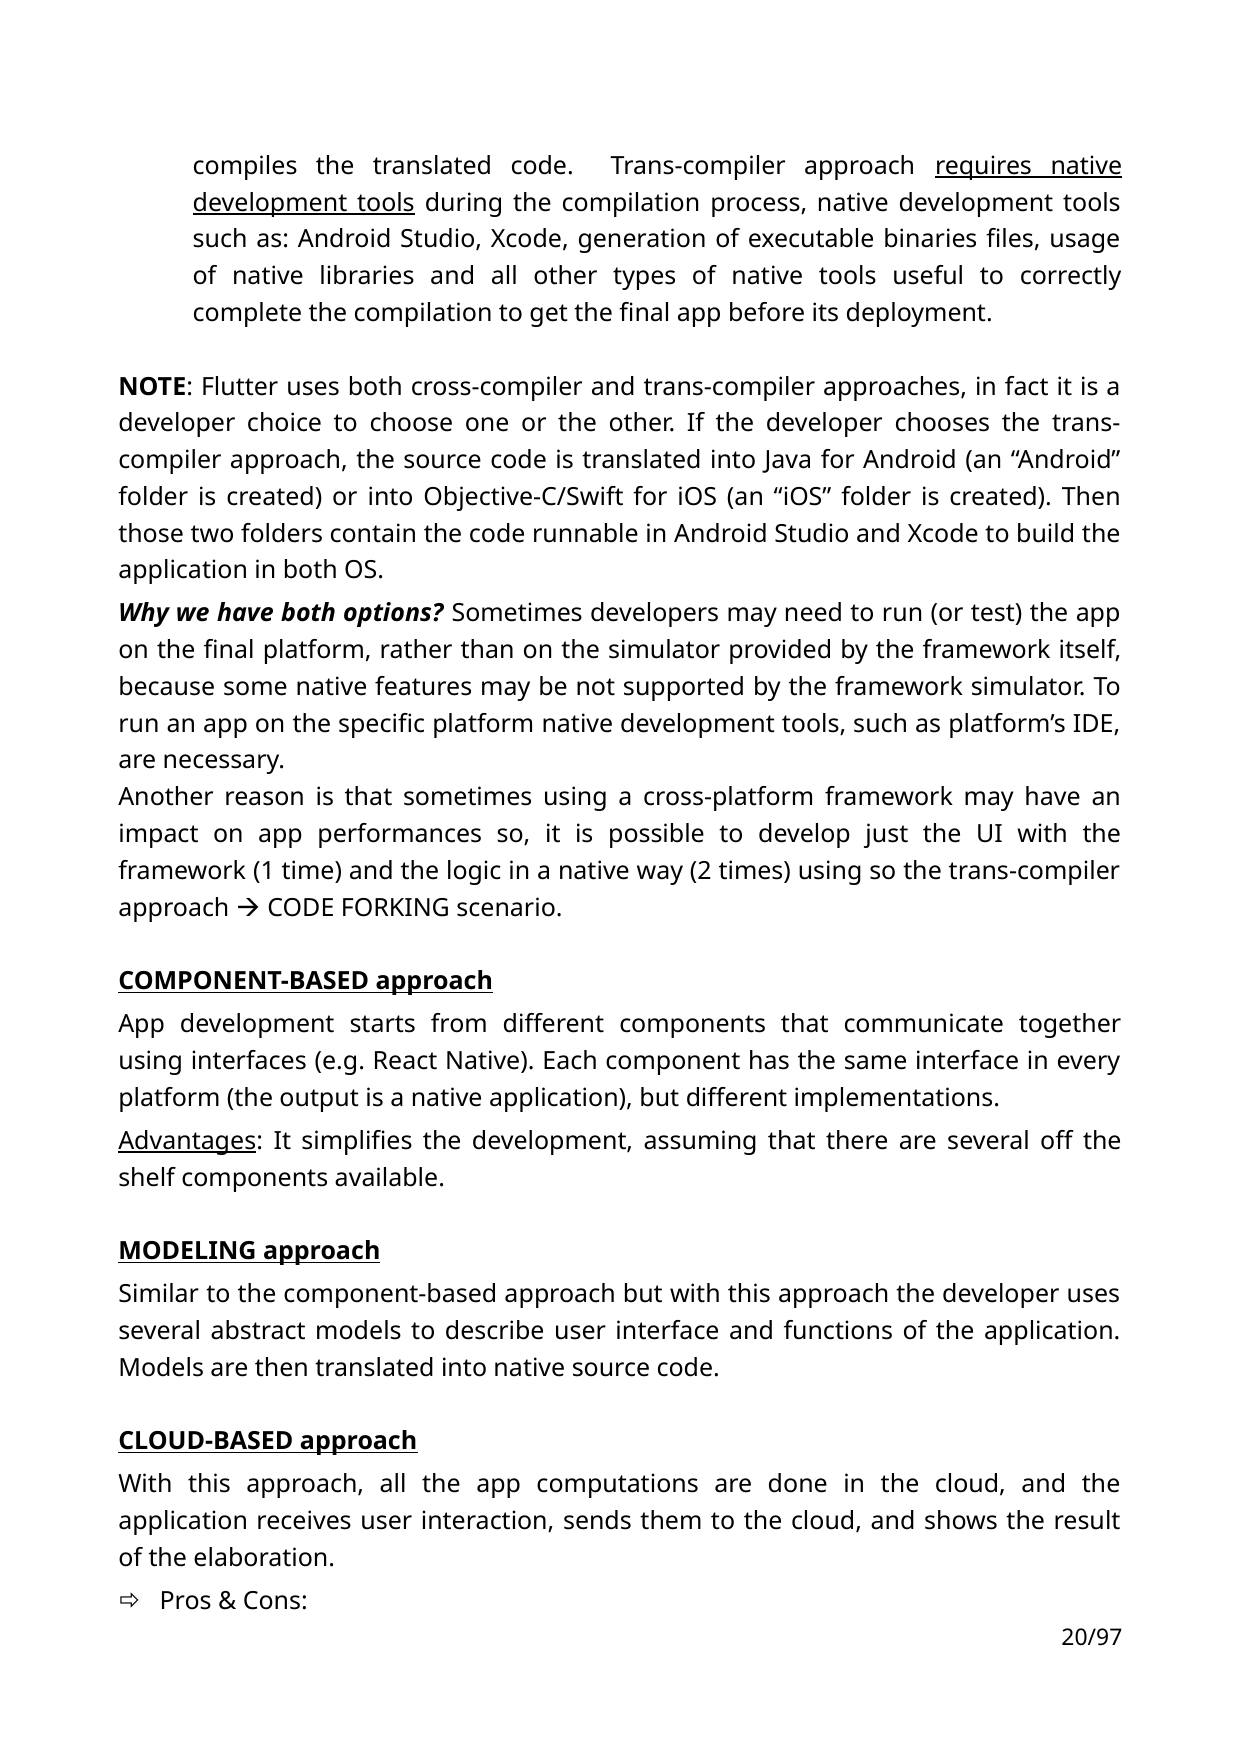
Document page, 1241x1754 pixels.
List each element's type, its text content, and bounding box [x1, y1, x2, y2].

text App development starts from different components that communicate together using interfaces (e.g. React Native). Each component has the same interface in every platform (the output is a native application), but different implementations. [118, 1006, 1122, 1113]
list Pros & Cons: [118, 1582, 1122, 1616]
text MODELING approach [118, 1233, 1122, 1267]
text Why we have both options? Sometimes developers may need to run (or test) the app on the final platform, rather than on the simulator provided by the framework itself, because some native features may be not supported by the framework simulator. To run an app on the specific platform native development tools, such as platform’s IDE, are necessary. [118, 595, 1122, 776]
text Similar to the component-based approach but with this approach the developer uses several abstract models to describe user interface and functions of the application. Models are then translated into native source code. [118, 1276, 1122, 1383]
text With this approach, all the app computations are done in the cloud, and the application receives user interaction, sends them to the cloud, and shows the result of the elaboration. [118, 1466, 1122, 1573]
text Advantages: It simplifies the development, assuming that there are several off the shelf components available. [118, 1122, 1122, 1193]
text NOTE: Flutter uses both cross-compiler and trans-compiler approaches, in fact it is a developer choice to choose one or the other. If the developer chooses the trans-compiler approach, the source code is translated into Java for Android (an “Android” folder is created) or into Objective-C/Swift for iOS (an “iOS” folder is created). Then those two folders contain the code runnable in Android Studio and Xcode to build the application in both OS. [118, 368, 1122, 586]
text CLOUD-BASED approach [118, 1423, 1122, 1457]
text Another reason is that sometimes using a cross-platform framework may have an impact on app performances so, it is possible to develop just the UI with the framework (1 time) and the logic in a native way (2 times) using so the trans-compiler approach CODE FORKING scenario. [118, 779, 1122, 923]
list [192, 148, 1122, 329]
text COMPONENT-BASED approach [118, 963, 1122, 997]
